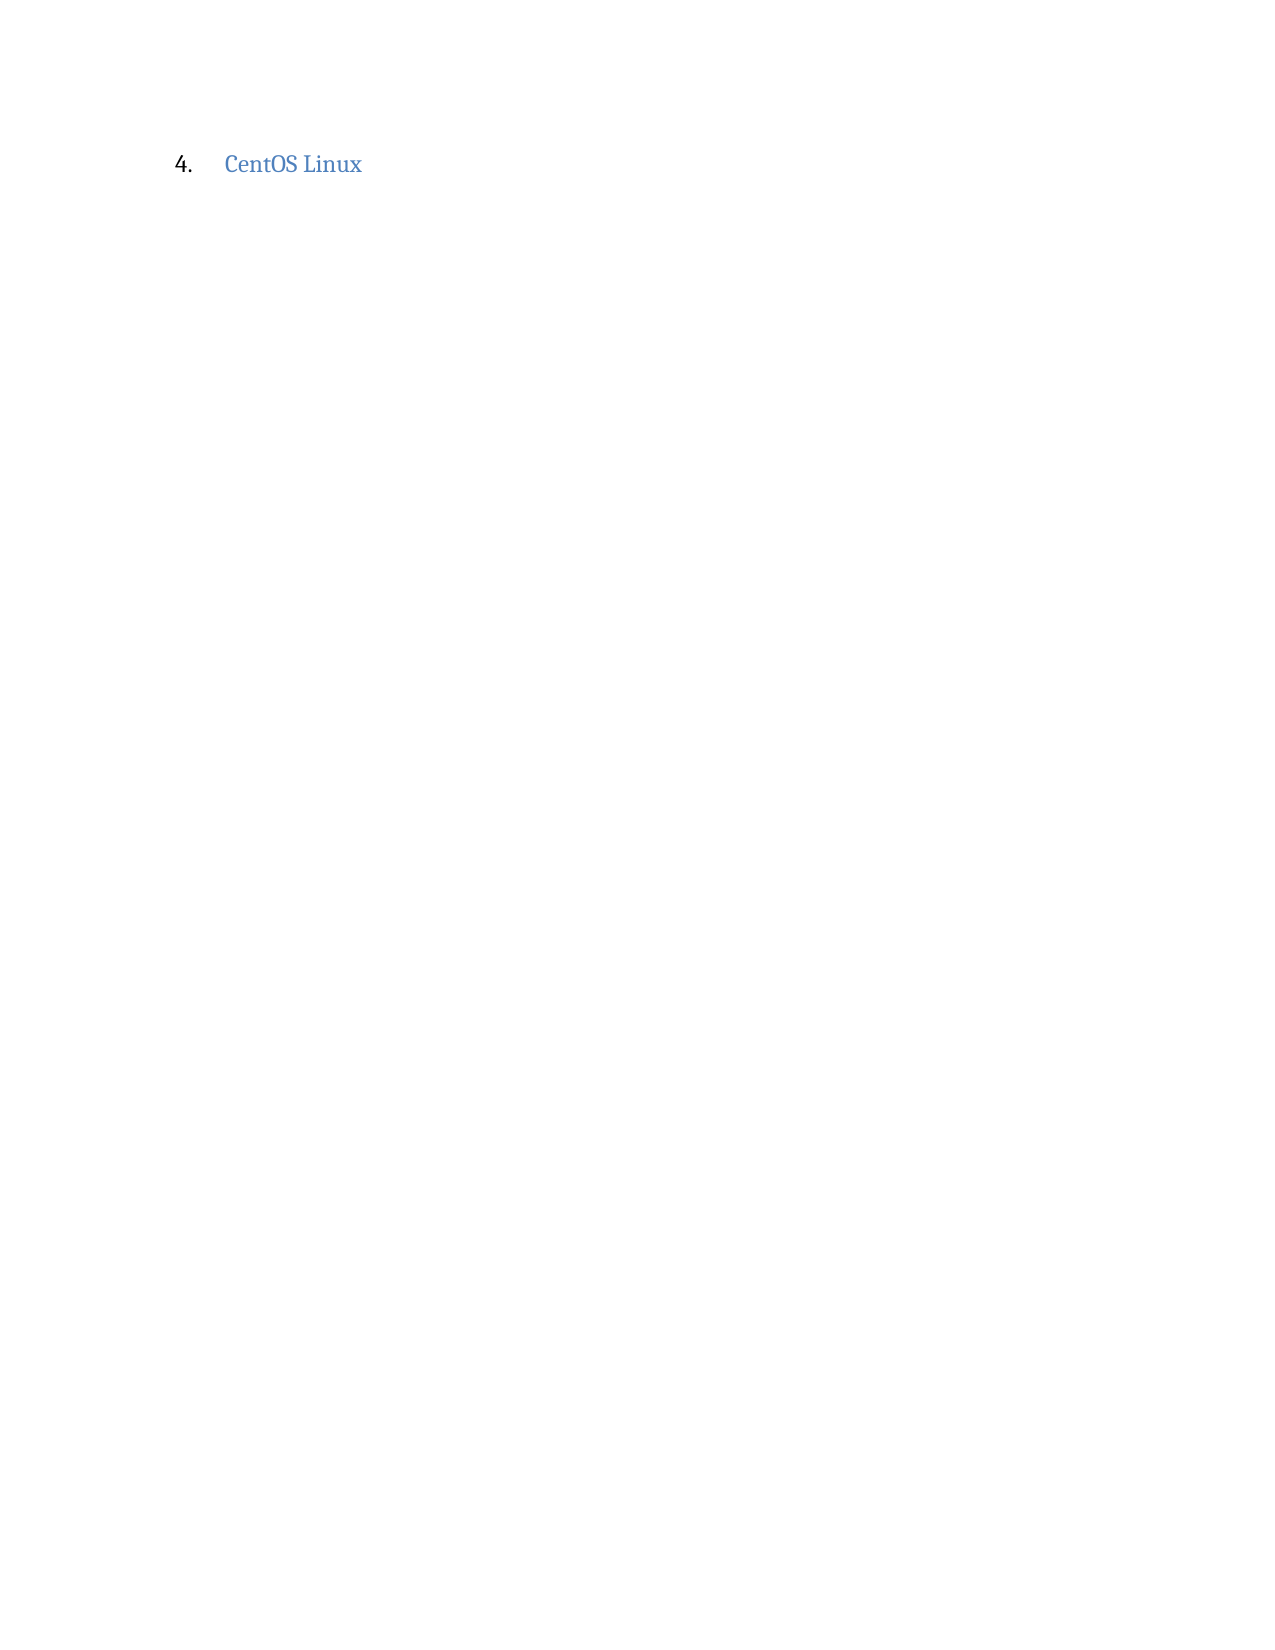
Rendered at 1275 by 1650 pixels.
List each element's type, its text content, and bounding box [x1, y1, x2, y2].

list CentOS Linux [175, 150, 1125, 179]
